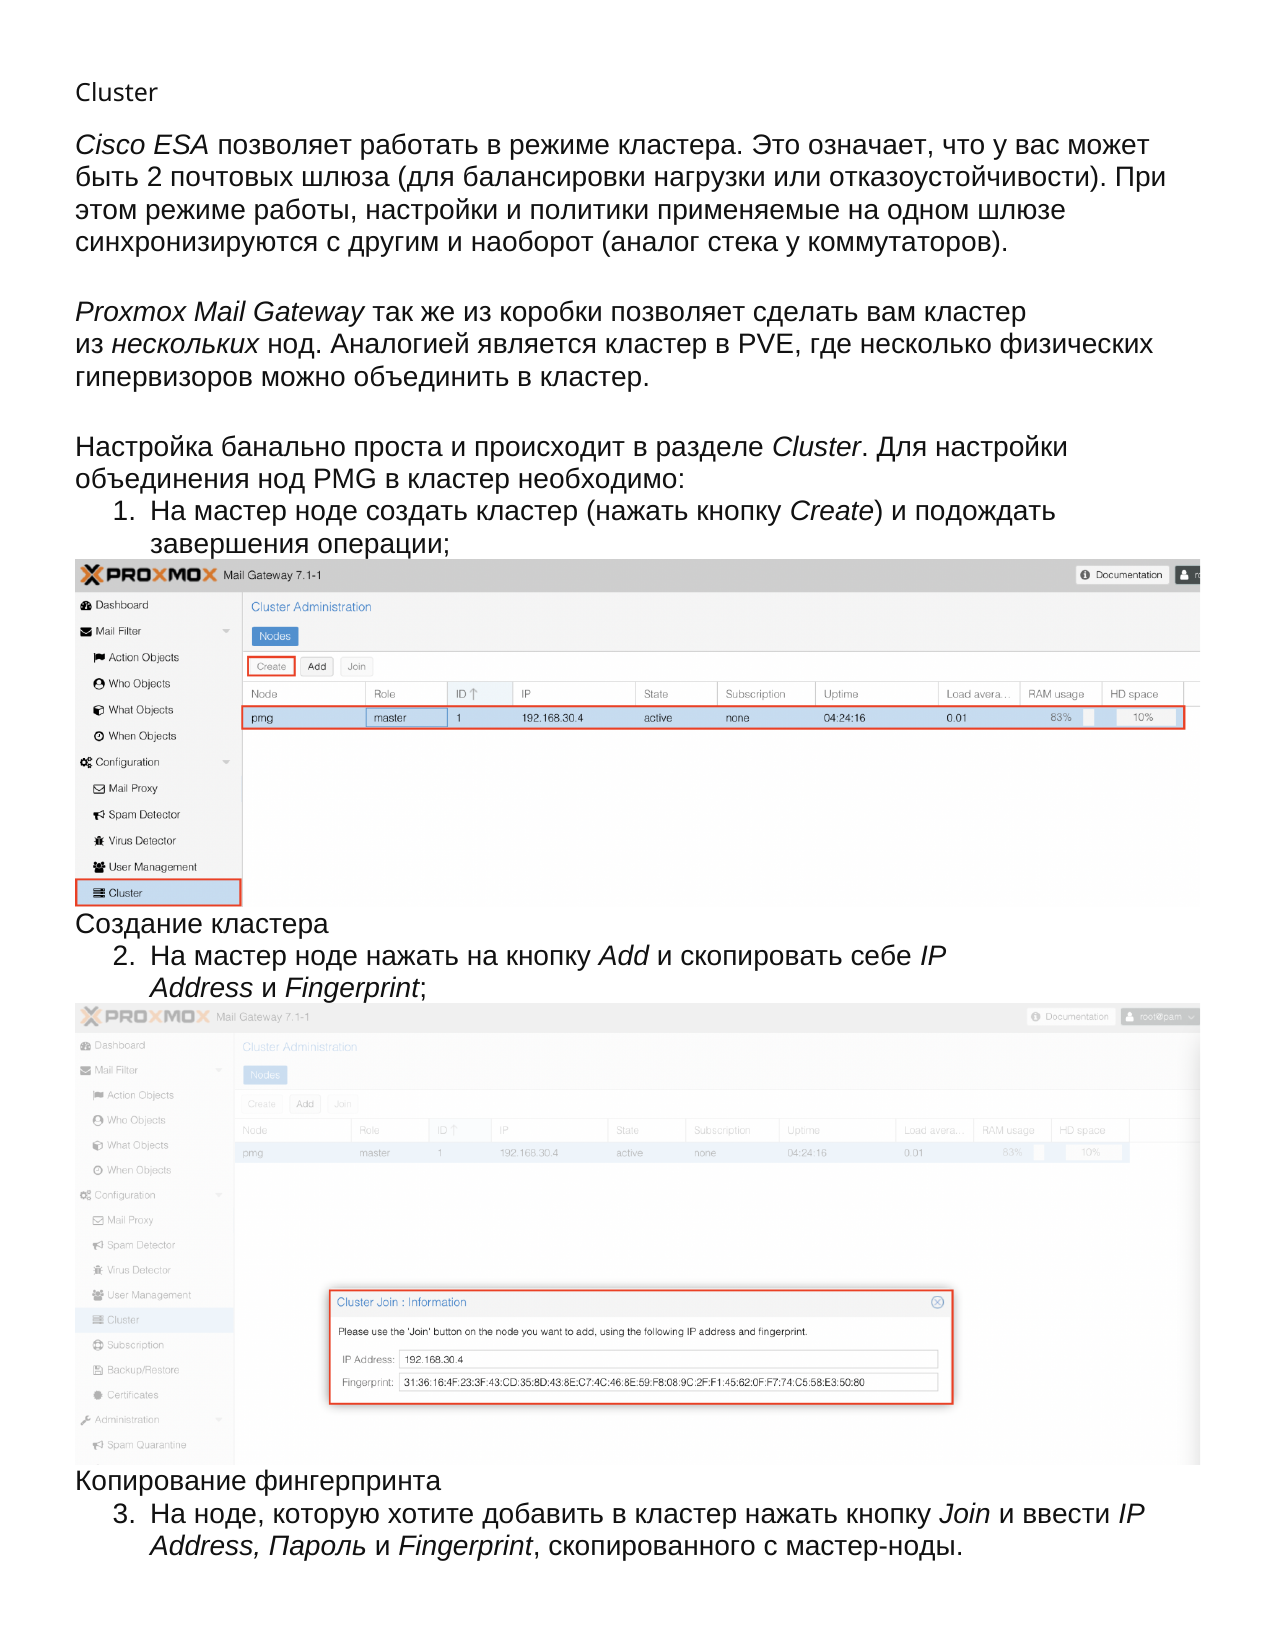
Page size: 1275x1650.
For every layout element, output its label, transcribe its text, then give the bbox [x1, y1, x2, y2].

list На мастер ноде создать кластер (нажать кнопку Create) и подождать завершения операции; [112, 494, 1200, 559]
text Cluster [75, 75, 1200, 109]
picture [75, 1003, 1200, 1465]
text Настройка банально проста и происходит в разделе Cluster. Для настройки объединения нод PMG в кластер необходимо: [75, 429, 1200, 494]
text Создание кластера [75, 907, 1200, 939]
text Cisco ESA позволяет работать в режиме кластера. Это означает, что у вас может быть 2 почтовых шлюза (для балансировки нагрузки или отказоустойчивости). При этом режиме работы, настройки и политики применяемые на одном шлюзе синхронизируются с другим и наоборот (аналог стека у коммутаторов). [75, 128, 1200, 257]
text Копирование фингерпринта [75, 1465, 1200, 1497]
list На ноде, которую хотите добавить в кластер нажать кнопку Join и ввести IP Address, Пароль и Fingerprint, скопированного с мастер-ноды. [112, 1497, 1200, 1561]
list На мастер ноде нажать на кнопку Add и скопировать себе IP Address и Fingerprint; [112, 939, 1200, 1003]
text Proxmox Mail Gateway так же из коробки позволяет сделать вам кластер из нескольких нод. Аналогией является кластер в PVE, где несколько физических гипервизоров можно объединить в кластер. [75, 295, 1200, 392]
picture [75, 559, 1200, 907]
